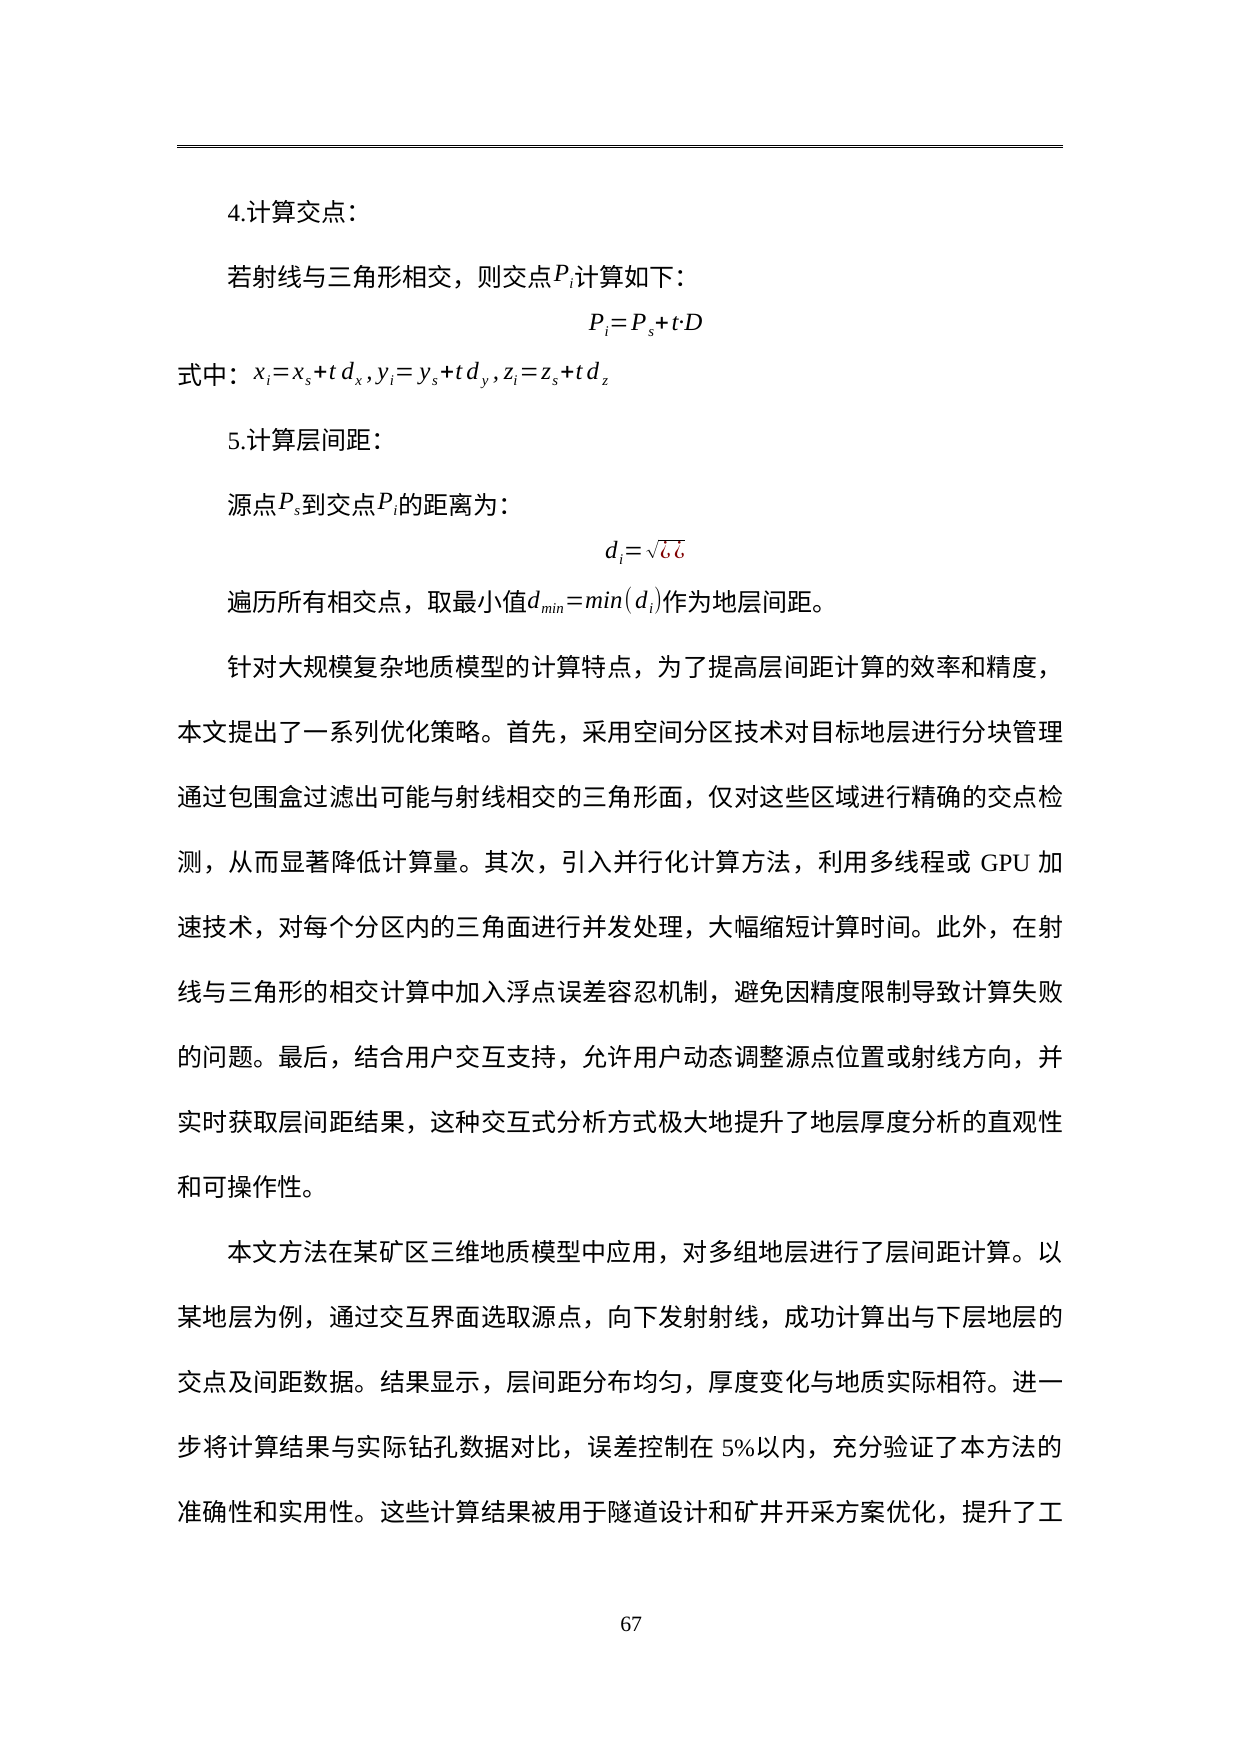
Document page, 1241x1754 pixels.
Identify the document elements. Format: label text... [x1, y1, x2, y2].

text 遍历所有相交点，取最小值作为地层间距。 [177, 568, 1063, 633]
text 4.计算交点： [177, 178, 1063, 243]
text 源点到交点的距离为： [177, 471, 1063, 536]
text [177, 1218, 1063, 1543]
text 针对大规模复杂地质模型的计算特点，为了提高层间距计算的效率和精度，本文提出了一系列优化策略。首先，采用空间分区技术对目标地层进行分块管理，通过包围盒过滤出可能与射线相交的三角形面，仅对这些区域进行精确的交点检测，从而显著降低计算量。其次，引入并行化计算方法，利用多线程或 GPU 加速技术，对每个分区内的三角面进行并发处理，大幅缩短计算时间。此外，在射线与三角形的相交计算中加入浮点误差容忍机制，避免因精度限制导致计算失败的问题。最后，结合用户交互支持，允许用户动态调整源点位置或射线方向，并实时获取层间距结果，这种交互式分析方式极大地提升了地层厚度分析的直观性和可操作性。 [177, 633, 1063, 1218]
text 5.计算层间距： [177, 406, 1063, 471]
text 若射线与三角形相交，则交点计算如下： [177, 243, 1063, 308]
text 式中： [177, 341, 1063, 406]
